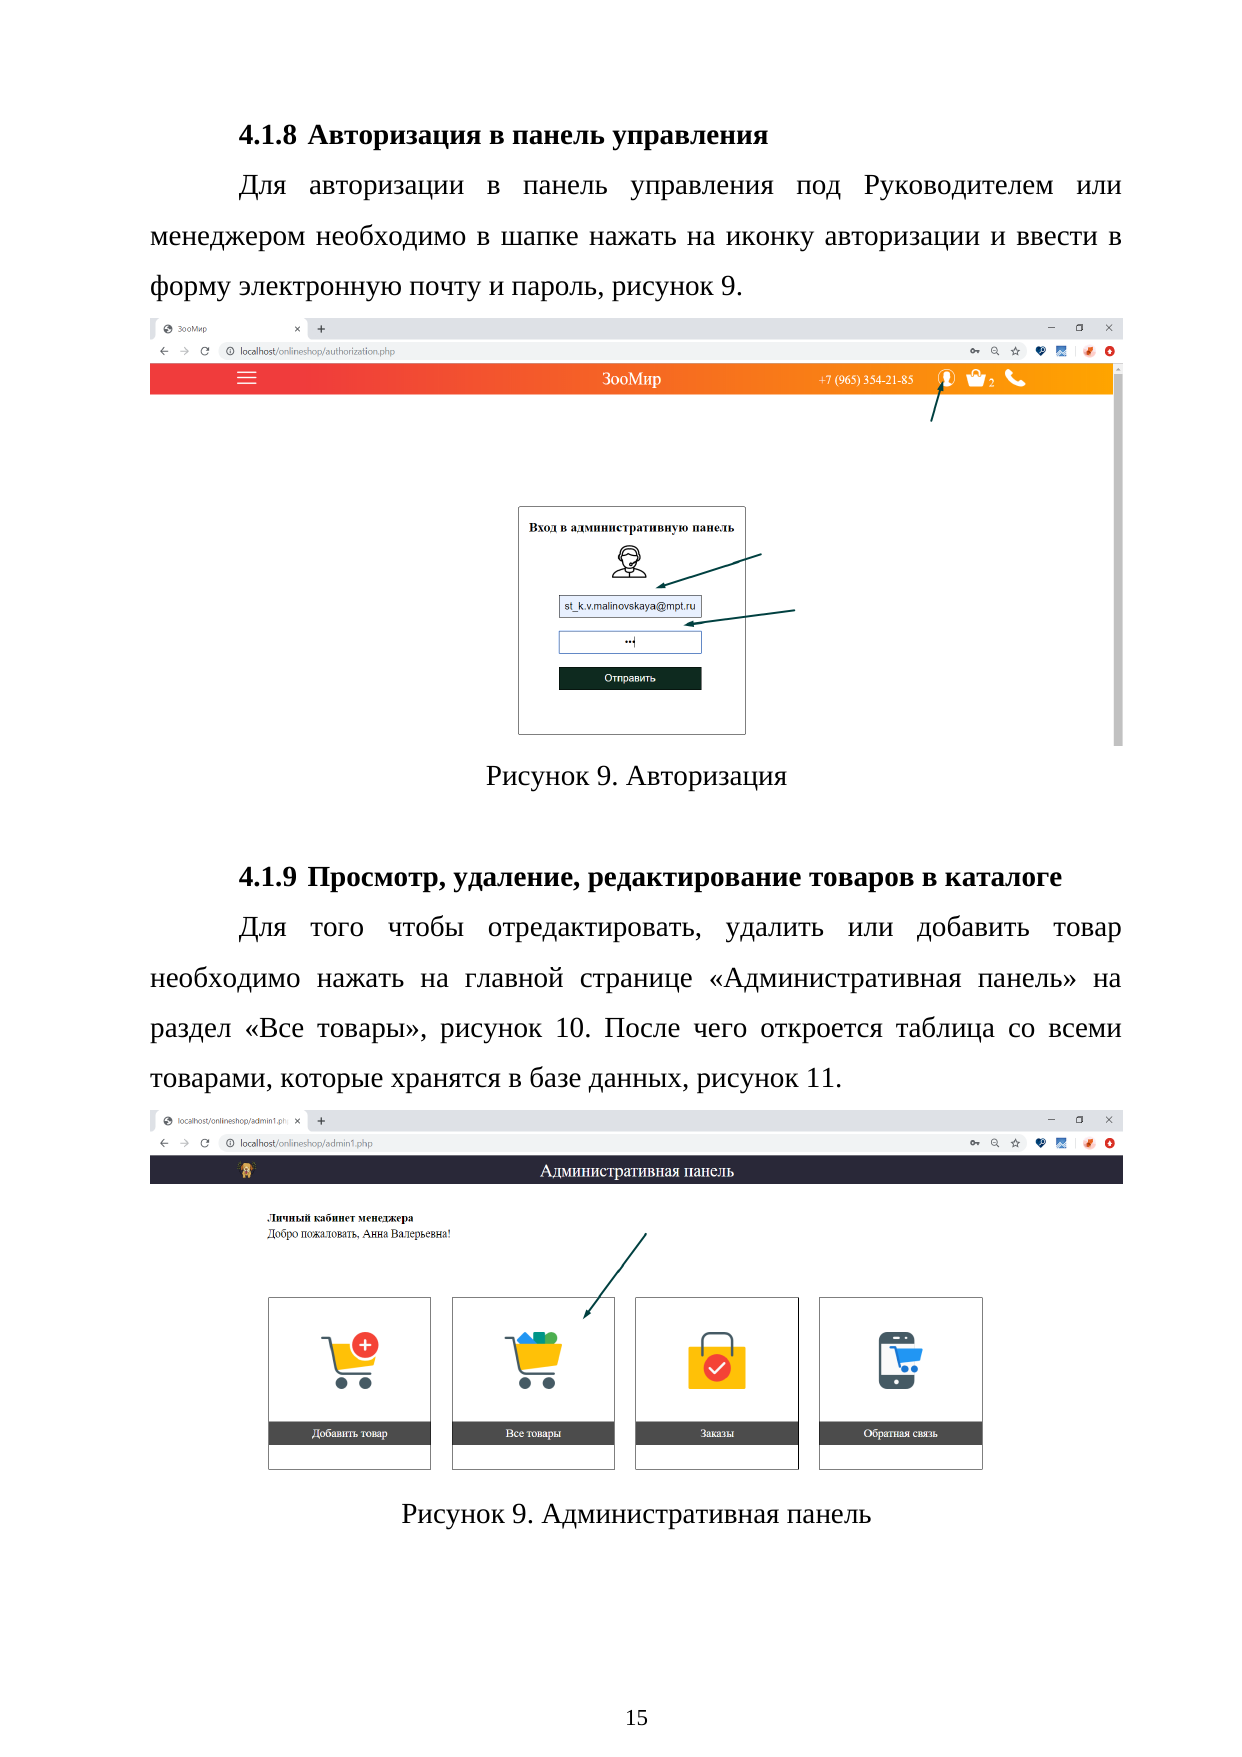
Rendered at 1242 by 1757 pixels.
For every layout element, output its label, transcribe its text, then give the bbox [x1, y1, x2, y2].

text Рисунок 9. Авторизация [150, 758, 1123, 792]
picture [150, 318, 1123, 746]
picture [150, 1110, 1123, 1483]
list Для того чтобы отредактировать, удалить или добавить товар необходимо нажать на главной странице «Административная панель» на раздел «Все товары», рисунок 10. После чего откроется таблица со всеми товарами, которые хранятся в базе данных, рисунок 11. [150, 909, 1123, 1094]
text Рисунок 9. Административная панель [150, 1496, 1123, 1529]
list Авторизация в панель управления [150, 117, 1123, 151]
list Для авторизации в панель управления под Руководителем или менеджером необходимо в шапке нажать на иконку авторизации и ввести в форму электронную почту и пароль, рисунок 9. [150, 167, 1123, 302]
list Просмотр, удаление, редактирование товаров в каталоге [150, 859, 1123, 893]
